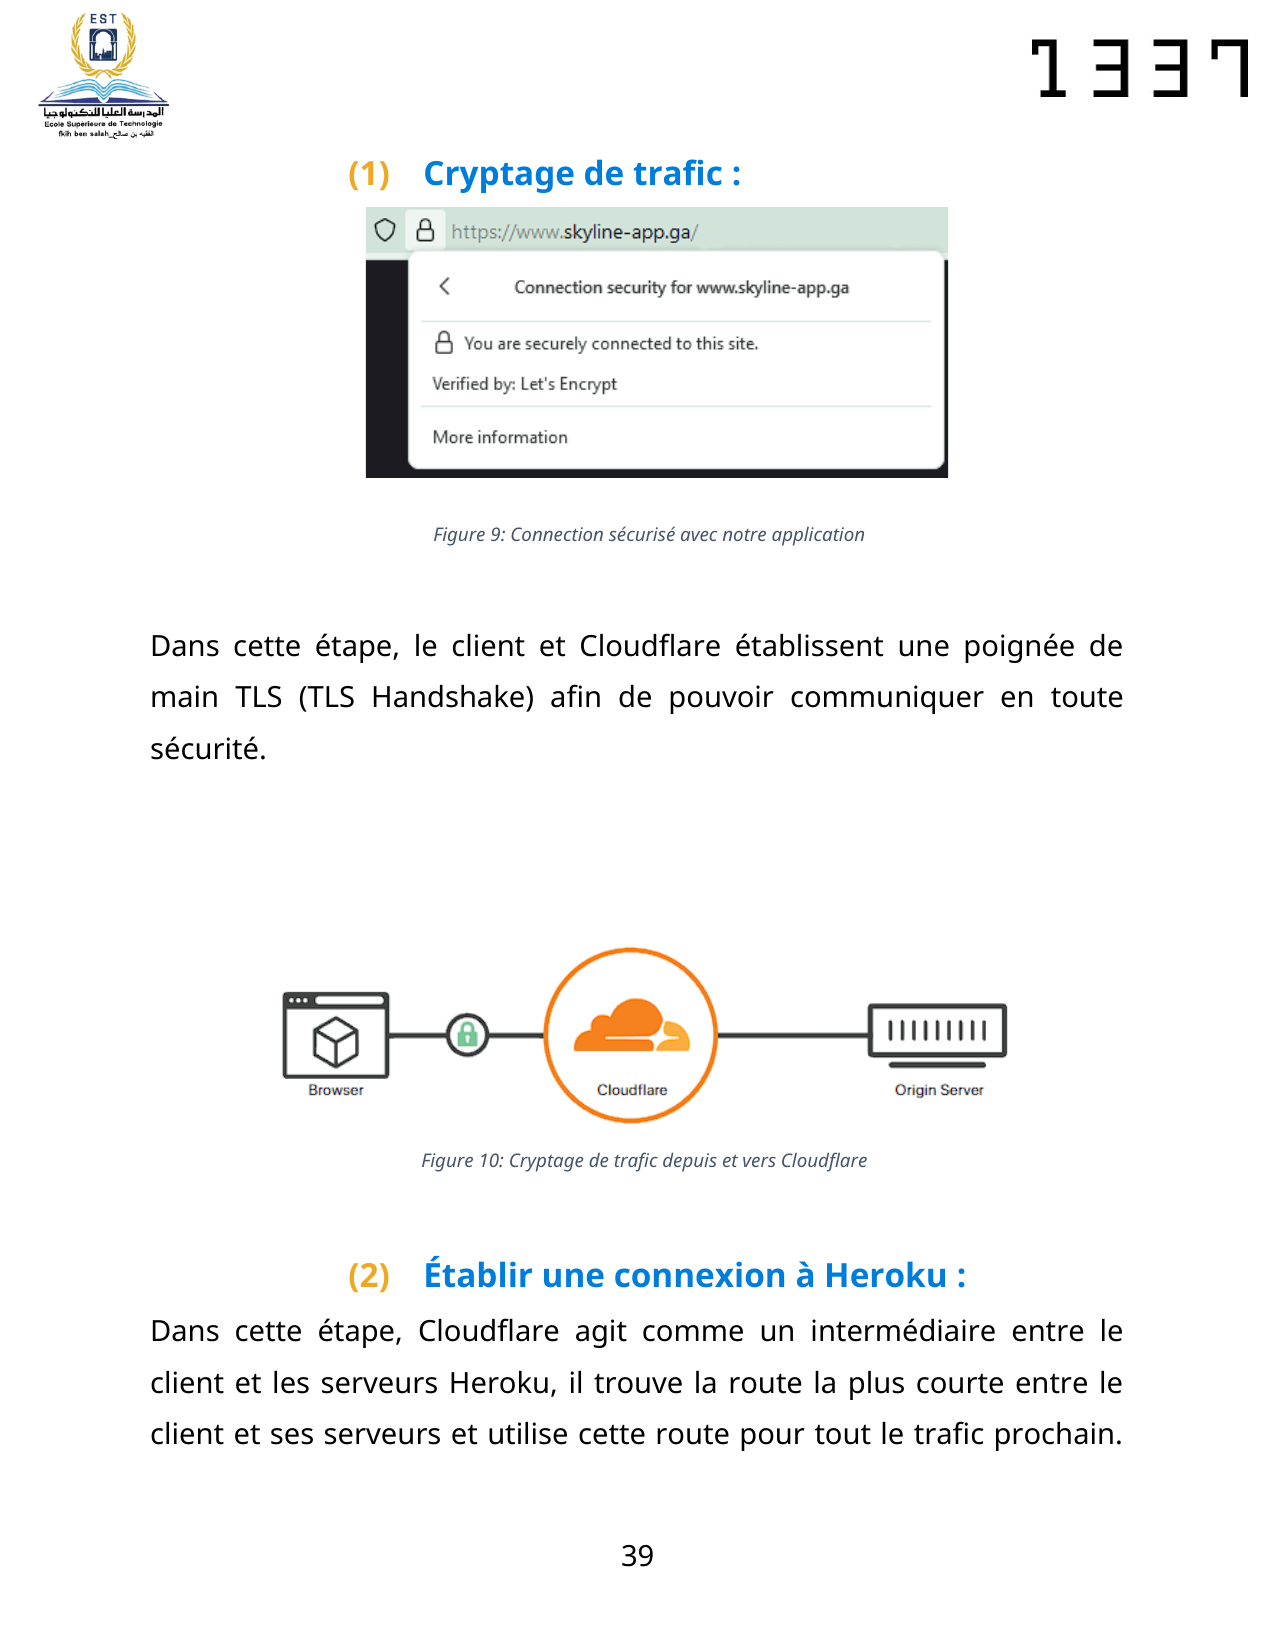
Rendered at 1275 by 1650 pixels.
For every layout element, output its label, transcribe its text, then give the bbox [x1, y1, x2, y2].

picture [254, 944, 1021, 1133]
picture [1022, 27, 1258, 106]
text Dans cette étape, le client et Cloudflare établissent une poignée de main TLS (TLS Handshake) afin de pouvoir communiquer en toute sécurité. [150, 625, 1125, 768]
picture [365, 207, 949, 478]
picture [32, 4, 176, 144]
subtitle Établir une connexion à Heroku : [348, 1251, 1125, 1297]
subtitle Cryptage de trafic : [348, 150, 1125, 195]
